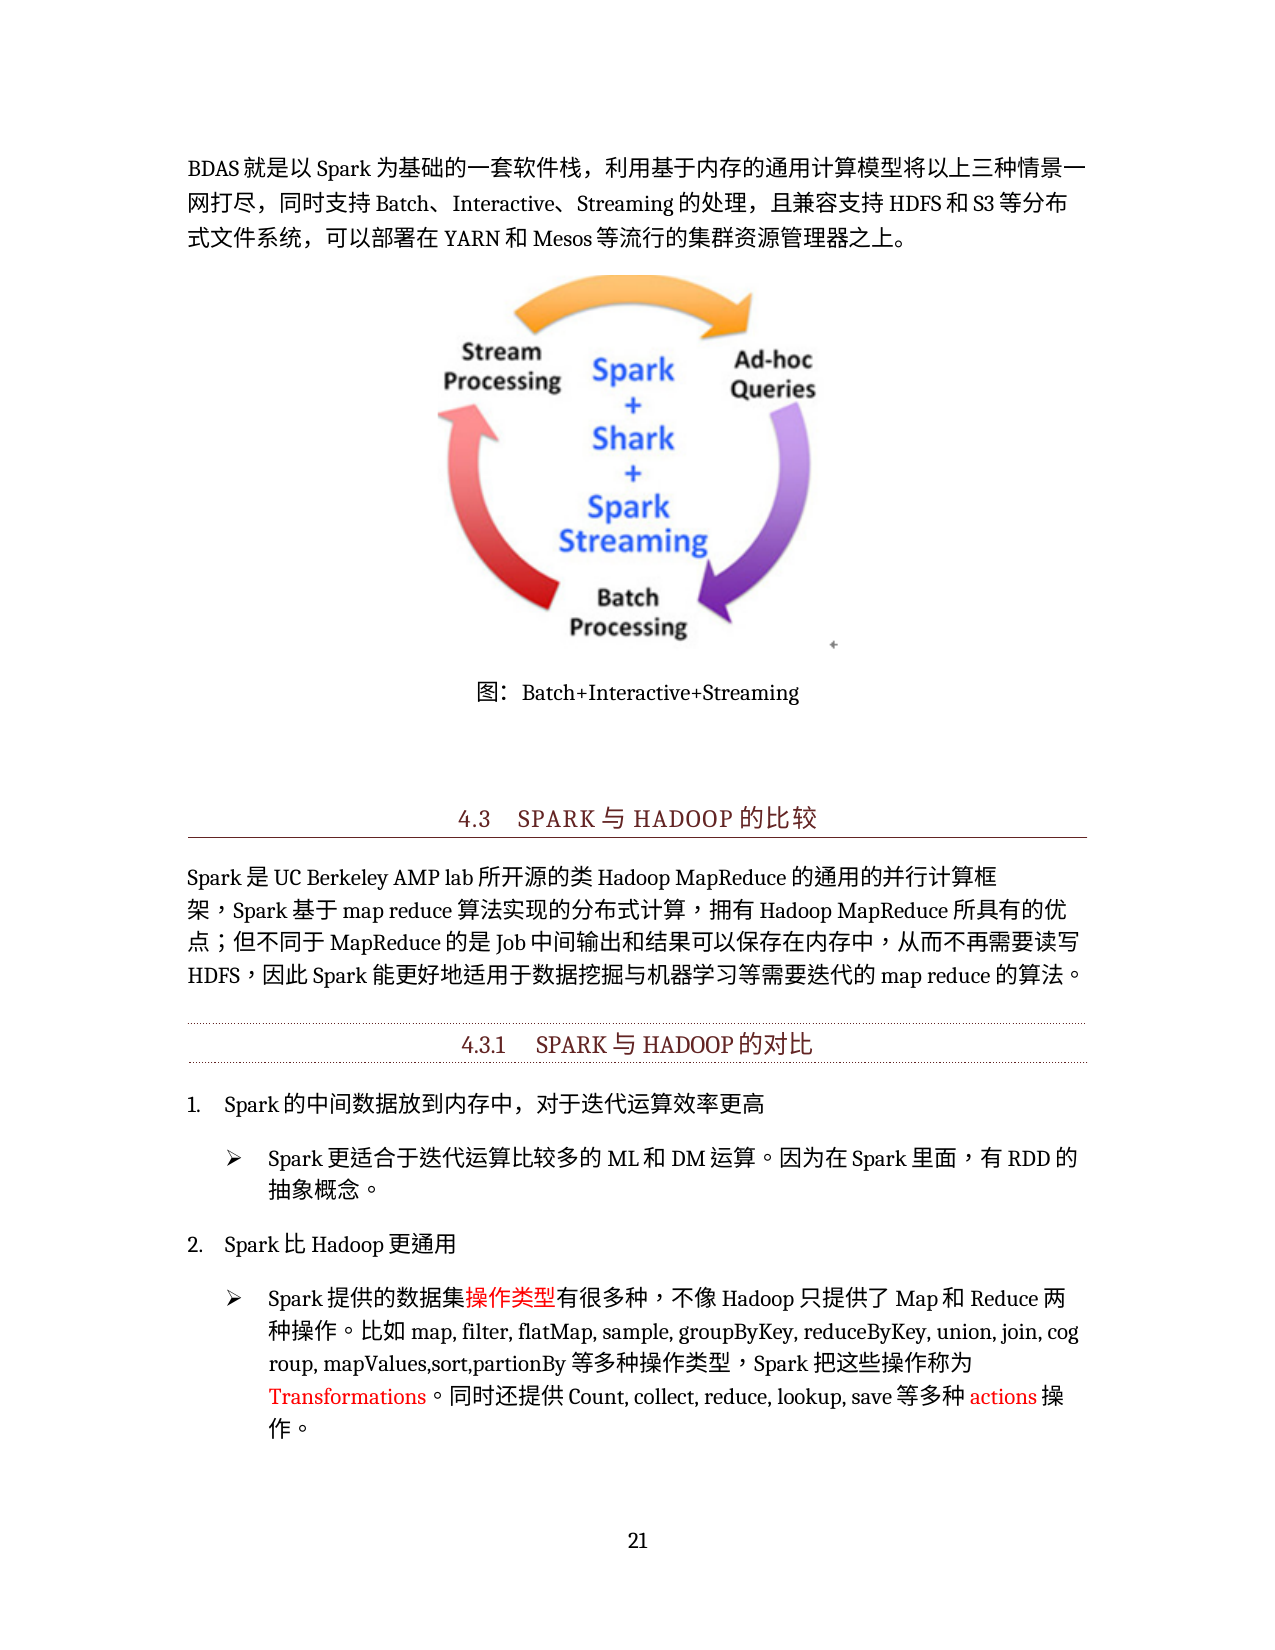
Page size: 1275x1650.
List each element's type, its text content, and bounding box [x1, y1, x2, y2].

text Spark是UC Berkeley AMP lab所开源的类Hadoop MapReduce的通用的并行计算框架，Spark基于map reduce算法实现的分布式计算，拥有Hadoop MapReduce所具有的优点；但不同于MapReduce的是Job中间输出和结果可以保存在内存中，从而不再需要读写HDFS，因此Spark能更好地适用于数据挖掘与机器学习等需要迭代的map reduce的算法。 [187, 861, 1087, 990]
list Spark比Hadoop更通用 [187, 1228, 1087, 1259]
picture [437, 275, 838, 652]
list Spark更适合于迭代运算比较多的ML和DM运算。因为在Spark里面，有RDD的抽象概念。 [225, 1142, 1087, 1206]
subtitle Spark与Hadoop的比较 [187, 799, 1087, 838]
list Spark的中间数据放到内存中，对于迭代运算效率更高 [187, 1086, 1087, 1119]
subtitle Spark与Hadoop的对比 [187, 1023, 1087, 1063]
text 图：Batch+Interactive+Streaming [187, 674, 1087, 707]
text BDAS就是以Spark为基础的一套软件栈，利用基于内存的通用计算模型将以上三种情景一网打尽，同时支持Batch、Interactive、Streaming的处理，且兼容支持HDFS和S3等分布式文件系统，可以部署在YARN和Mesos等流行的集群资源管理器之上。 [187, 150, 1087, 253]
list Spark提供的数据集操作类型有很多种，不像Hadoop只提供了Map和Reduce两种操作。比如map, filter, flatMap, sample, groupByKey, reduceByKey, union, join, cogroup, mapValues,sort,partionBy等多种操作类型，Spark把这些操作称为Transformations。同时还提供Count, collect, reduce, lookup, save等多种actions操作。 [225, 1282, 1087, 1444]
